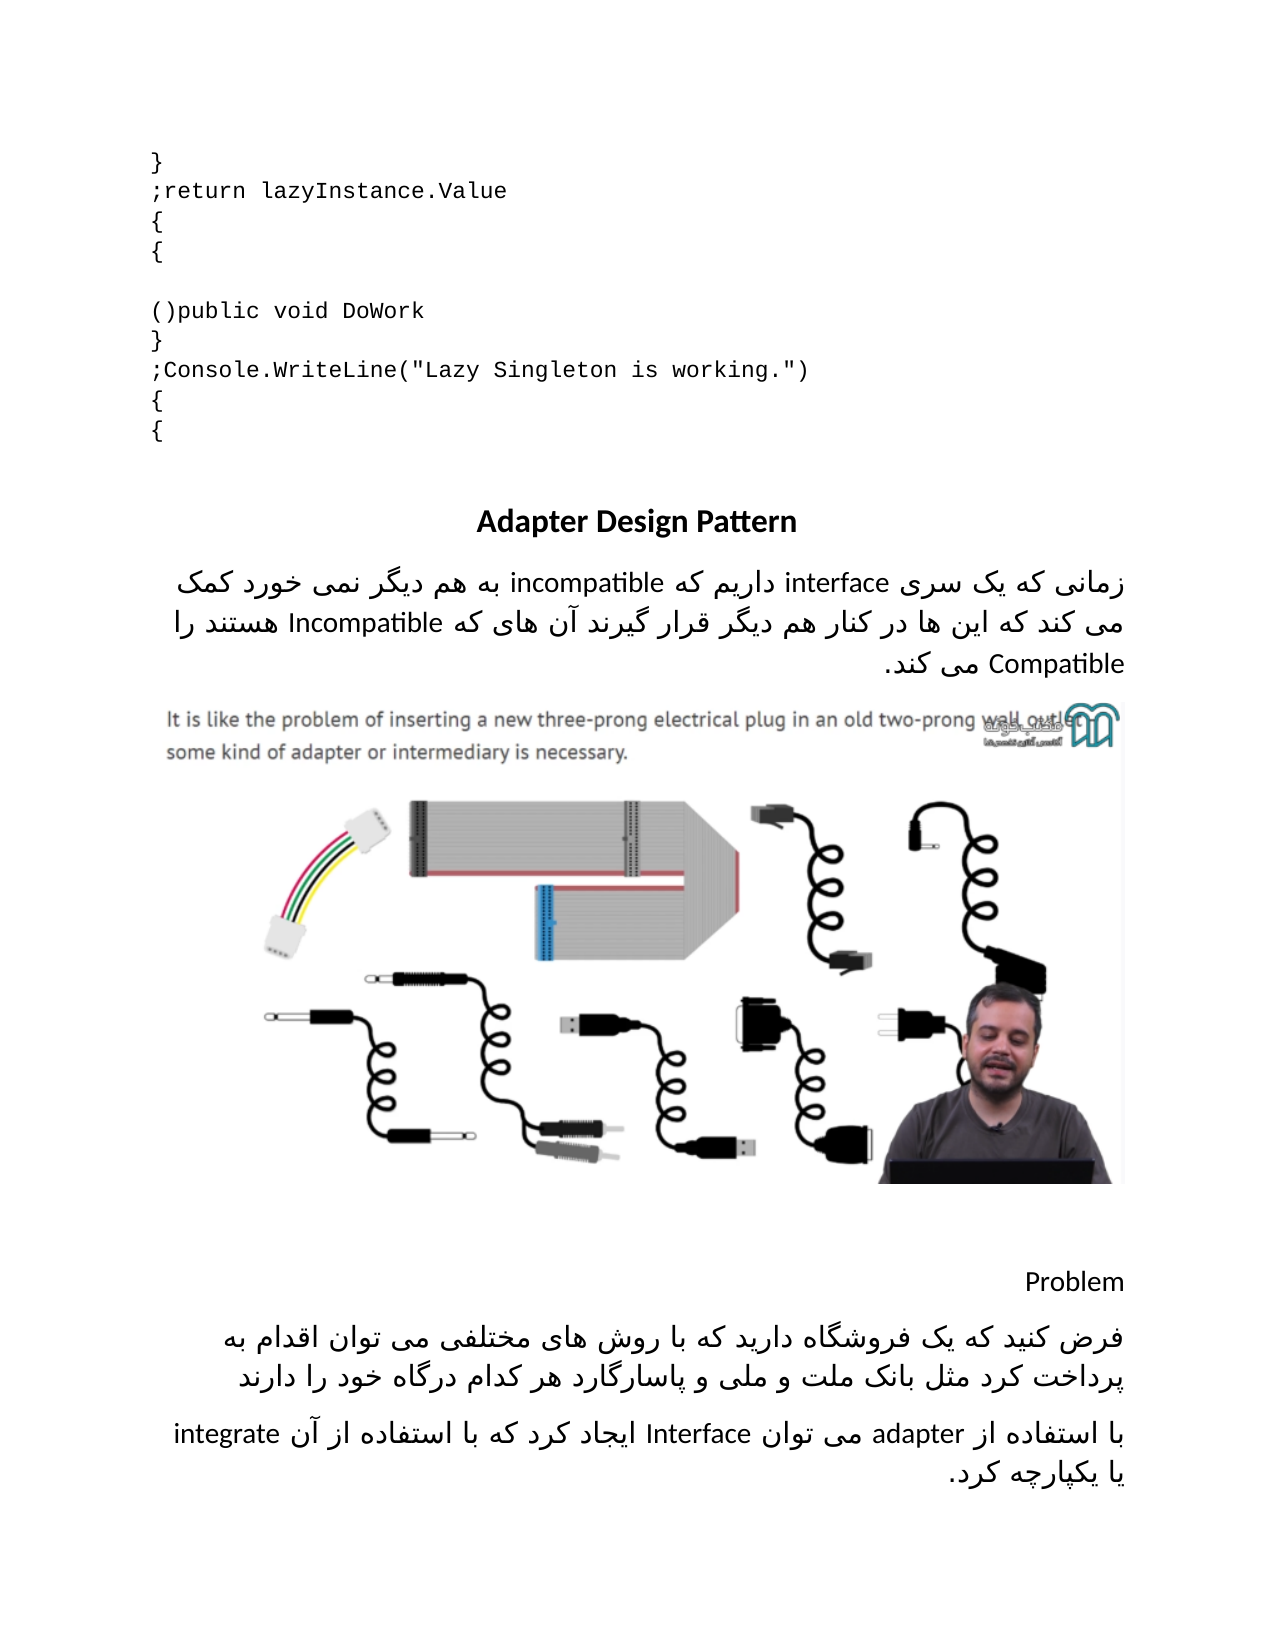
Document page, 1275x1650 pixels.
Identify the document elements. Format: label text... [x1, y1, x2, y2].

text Problem [150, 1263, 1125, 1298]
text زمانی که یک سری interface داریم که incompatible به هم دیگر نمی خورد کمک می کند که این ها در کنار هم دیگر قرار گیرند آن های که Incompatible هستند را Compatible می کند. [150, 564, 1125, 681]
text Adapter Design Pattern [150, 500, 1125, 541]
text با استفاده از adapter می توان Interface ایجاد کرد که با استفاده از آن integrate یا یکپارچه کرد. [150, 1415, 1125, 1489]
picture [150, 702, 1125, 1184]
text فرض کنید که یک فروشگاه دارید که با روش های مختلفی می توان اقدام به پرداخت کرد مثل بانک ملت و ملی و پاسارگارد هر کدام درگاه خود را دارند [150, 1320, 1125, 1393]
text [150, 150, 1125, 479]
